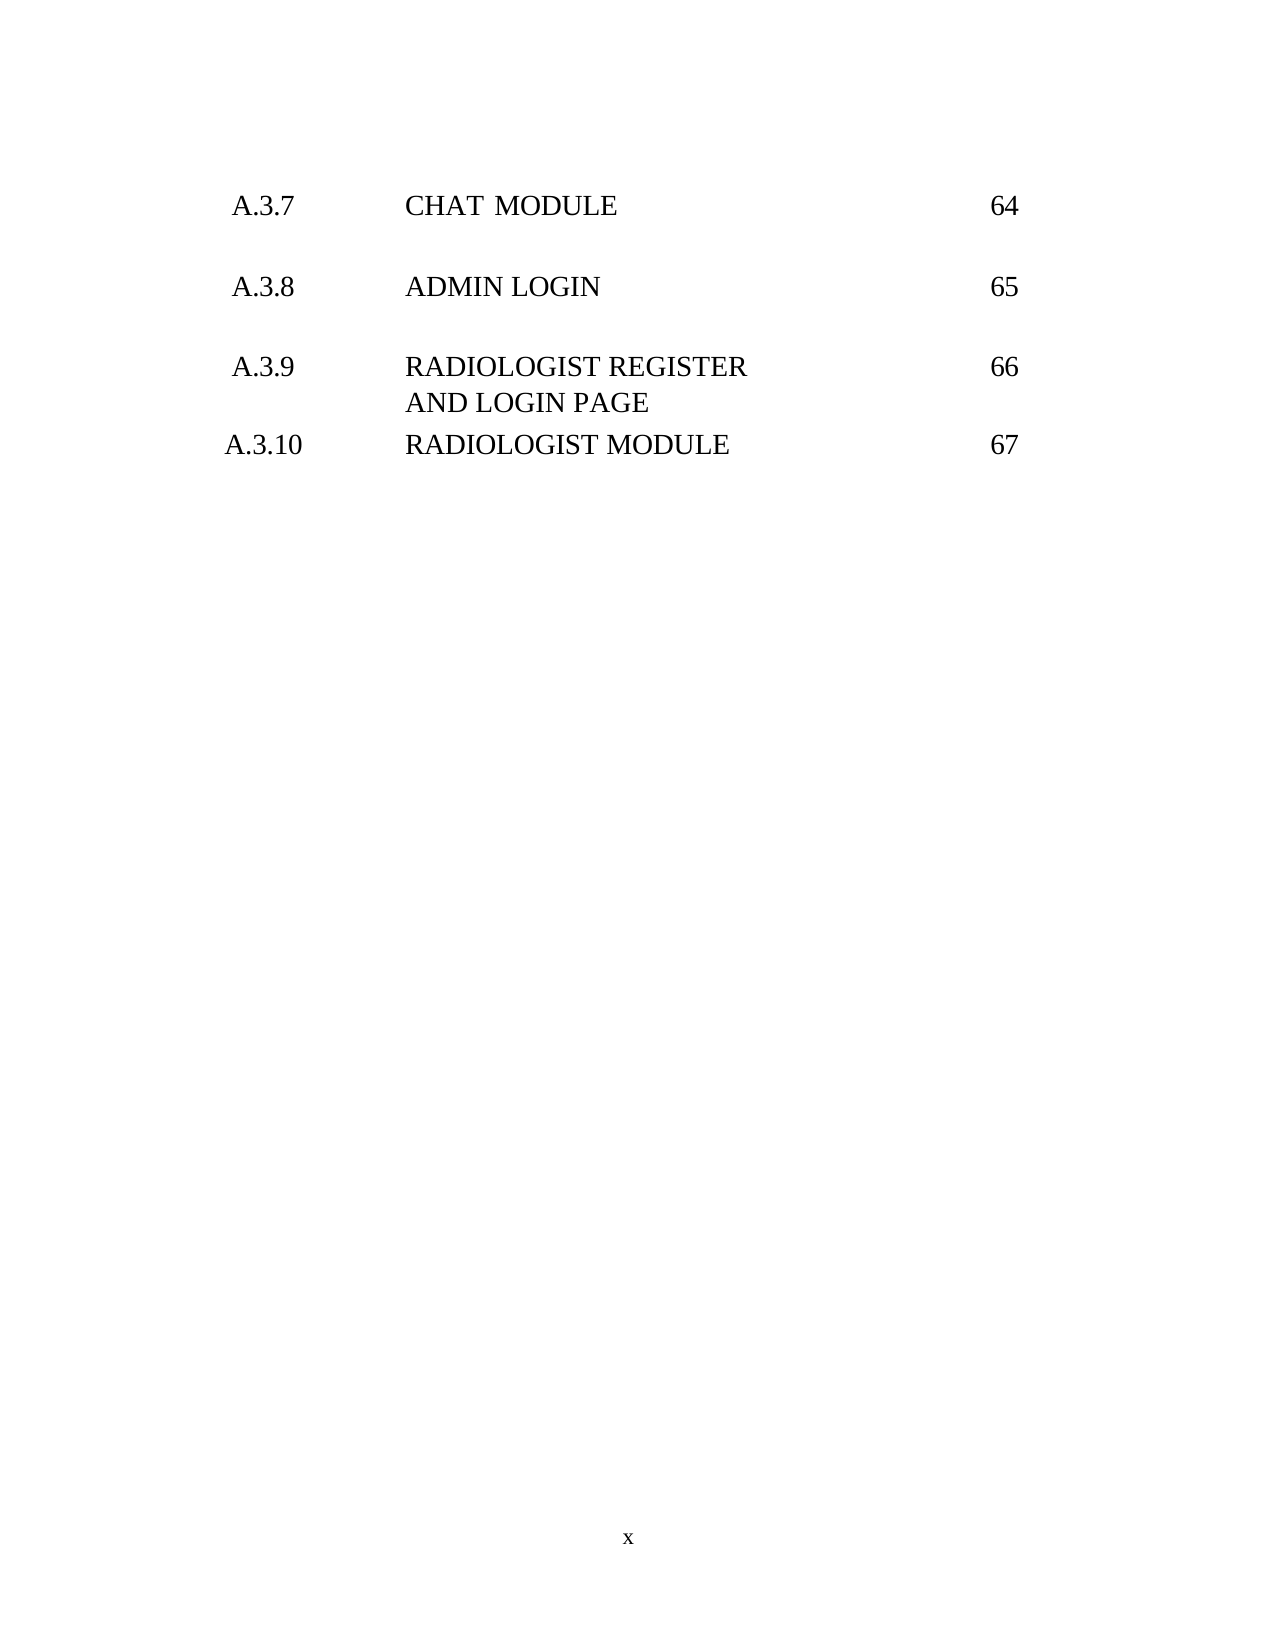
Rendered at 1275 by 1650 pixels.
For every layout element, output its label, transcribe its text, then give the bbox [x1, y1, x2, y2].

table_header CHAT MODULE [354, 190, 903, 246]
table_cell RADIOLOGIST REGISTER AND LOGIN PAGE [354, 326, 903, 425]
table_cell A.3.8 [219, 246, 354, 326]
table_cell 65 [903, 246, 1024, 326]
table_cell 66 [903, 326, 1024, 425]
table_cell RADIOLOGIST MODULE [354, 425, 903, 463]
table_header A.3.7 [219, 190, 354, 246]
table_cell ADMIN LOGIN [354, 246, 903, 326]
table_header 64 [903, 190, 1024, 246]
table_cell 67 [903, 425, 1024, 463]
table_cell A.3.10 [219, 425, 354, 463]
table_cell A.3.9 [219, 326, 354, 425]
